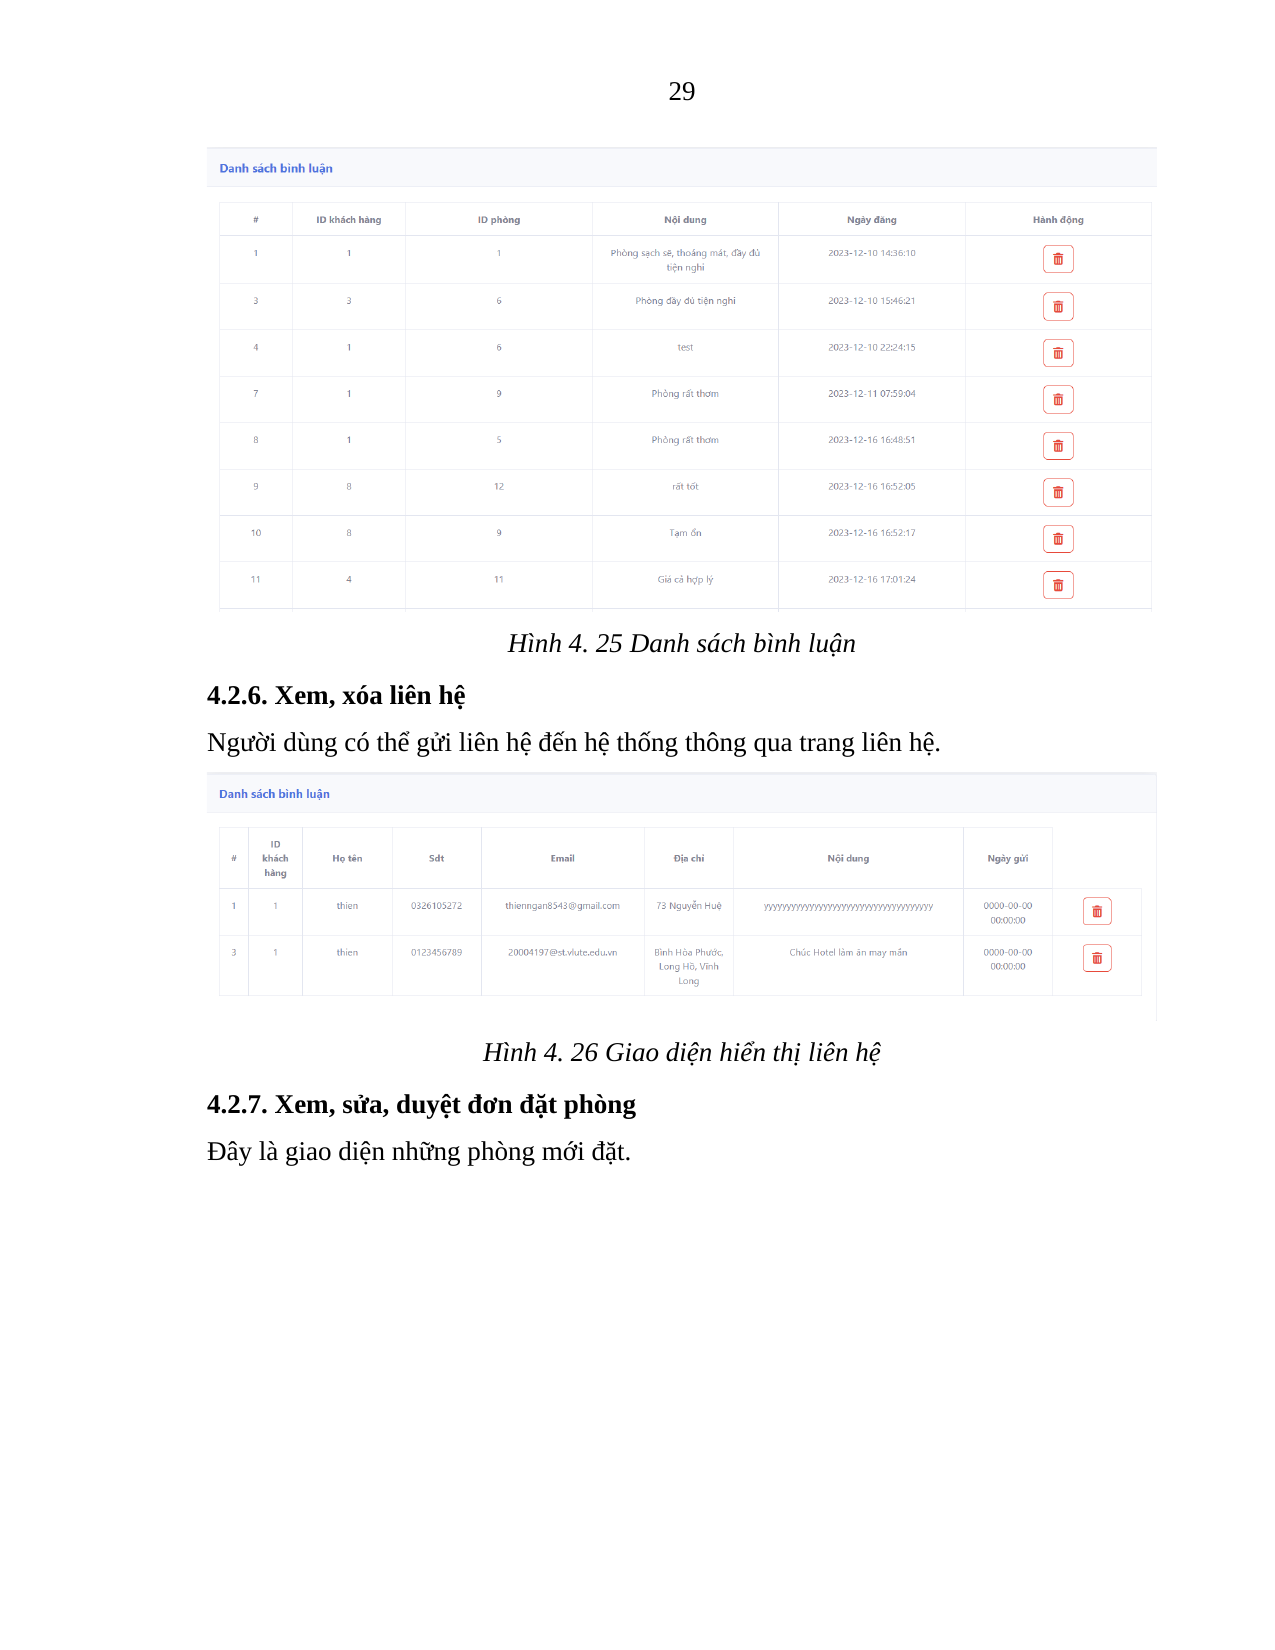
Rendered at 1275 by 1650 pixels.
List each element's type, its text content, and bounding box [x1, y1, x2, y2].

text Hình 4. 25 Danh sách bình luận [207, 627, 1157, 659]
picture [206, 147, 1157, 612]
text Người dùng có thể gửi liên hệ đến hệ thống thông qua trang liên hệ. [207, 726, 1157, 757]
text Đây là giao diện những phòng mới đặt. [207, 1135, 1157, 1166]
text 4.2.7. Xem, sửa, duyệt đơn đặt phòng [207, 1088, 1157, 1119]
picture [206, 772, 1157, 1021]
text 4.2.6. Xem, xóa liên hệ [207, 679, 1157, 711]
text Hình 4. 26 Giao diện hiển thị liên hệ [207, 1036, 1157, 1067]
